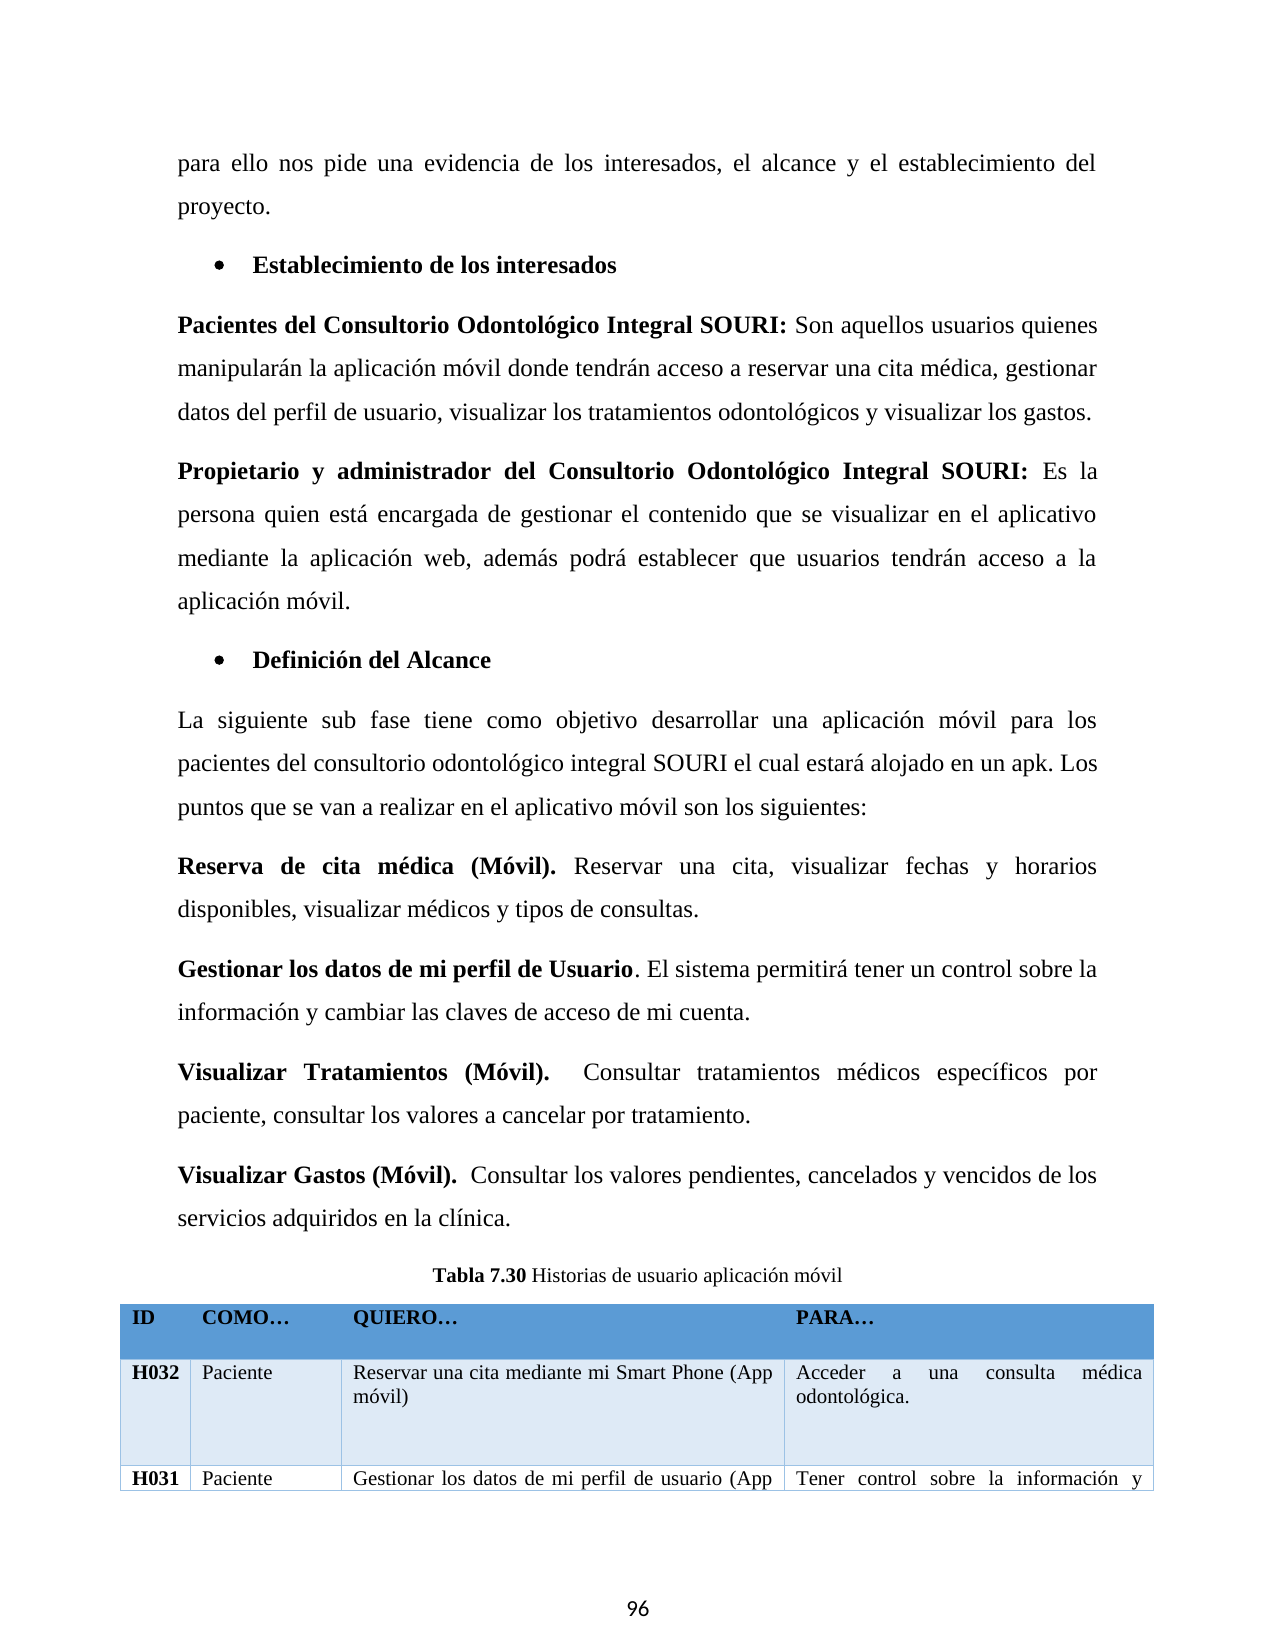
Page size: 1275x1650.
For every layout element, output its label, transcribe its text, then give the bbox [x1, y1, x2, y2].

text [177, 148, 1098, 219]
list Establecimiento de los interesados [215, 251, 1098, 279]
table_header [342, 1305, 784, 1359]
text Pacientes del Consultorio Odontológico Integral SOURI: Son aquellos usuarios quienes manipularán la aplicación móvil donde tendrán acceso a reservar una cita médica, gestionar datos del perfil de usuario, visualizar los tratamientos odontológicos y visualizar los gastos. [177, 310, 1098, 425]
text La siguiente sub fase tiene como objetivo desarrollar una aplicación móvil para los pacientes del consultorio odontológico integral SOURI el cual estará alojado en un apk. Los puntos que se van a realizar en el aplicativo móvil son los siguientes: [177, 705, 1098, 820]
text Visualizar Gastos (Móvil). Consultar los valores pendientes, cancelados y vencidos de los servicios adquiridos en la clínica. [177, 1160, 1098, 1232]
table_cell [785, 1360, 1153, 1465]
text Reserva de cita médica (Móvil). Reservar una cita, visualizar fechas y horarios disponibles, visualizar médicos y tipos de consultas. [177, 851, 1098, 923]
text Visualizar Tratamientos (Móvil). Consultar tratamientos médicos específicos por paciente, consultar los valores a cancelar por tratamiento. [177, 1057, 1098, 1129]
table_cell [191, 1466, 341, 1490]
text Propietario y administrador del Consultorio Odontológico Integral SOURI: Es la persona quien está encargada de gestionar el contenido que se visualizar en el aplicativo mediante la aplicación web, además podrá establecer que usuarios tendrán acceso a la aplicación móvil. [177, 456, 1098, 614]
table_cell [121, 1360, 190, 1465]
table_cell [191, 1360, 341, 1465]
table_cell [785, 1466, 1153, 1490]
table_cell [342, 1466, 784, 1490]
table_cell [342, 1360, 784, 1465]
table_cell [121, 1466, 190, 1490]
text Gestionar los datos de mi perfil de Usuario. El sistema permitirá tener un control sobre la información y cambiar las claves de acceso de mi cuenta. [177, 954, 1098, 1026]
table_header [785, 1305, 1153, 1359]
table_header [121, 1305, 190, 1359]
text Tabla 7.30 Historias de usuario aplicación móvil [177, 1263, 1098, 1287]
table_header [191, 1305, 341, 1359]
list Definición del Alcance [215, 646, 1098, 674]
